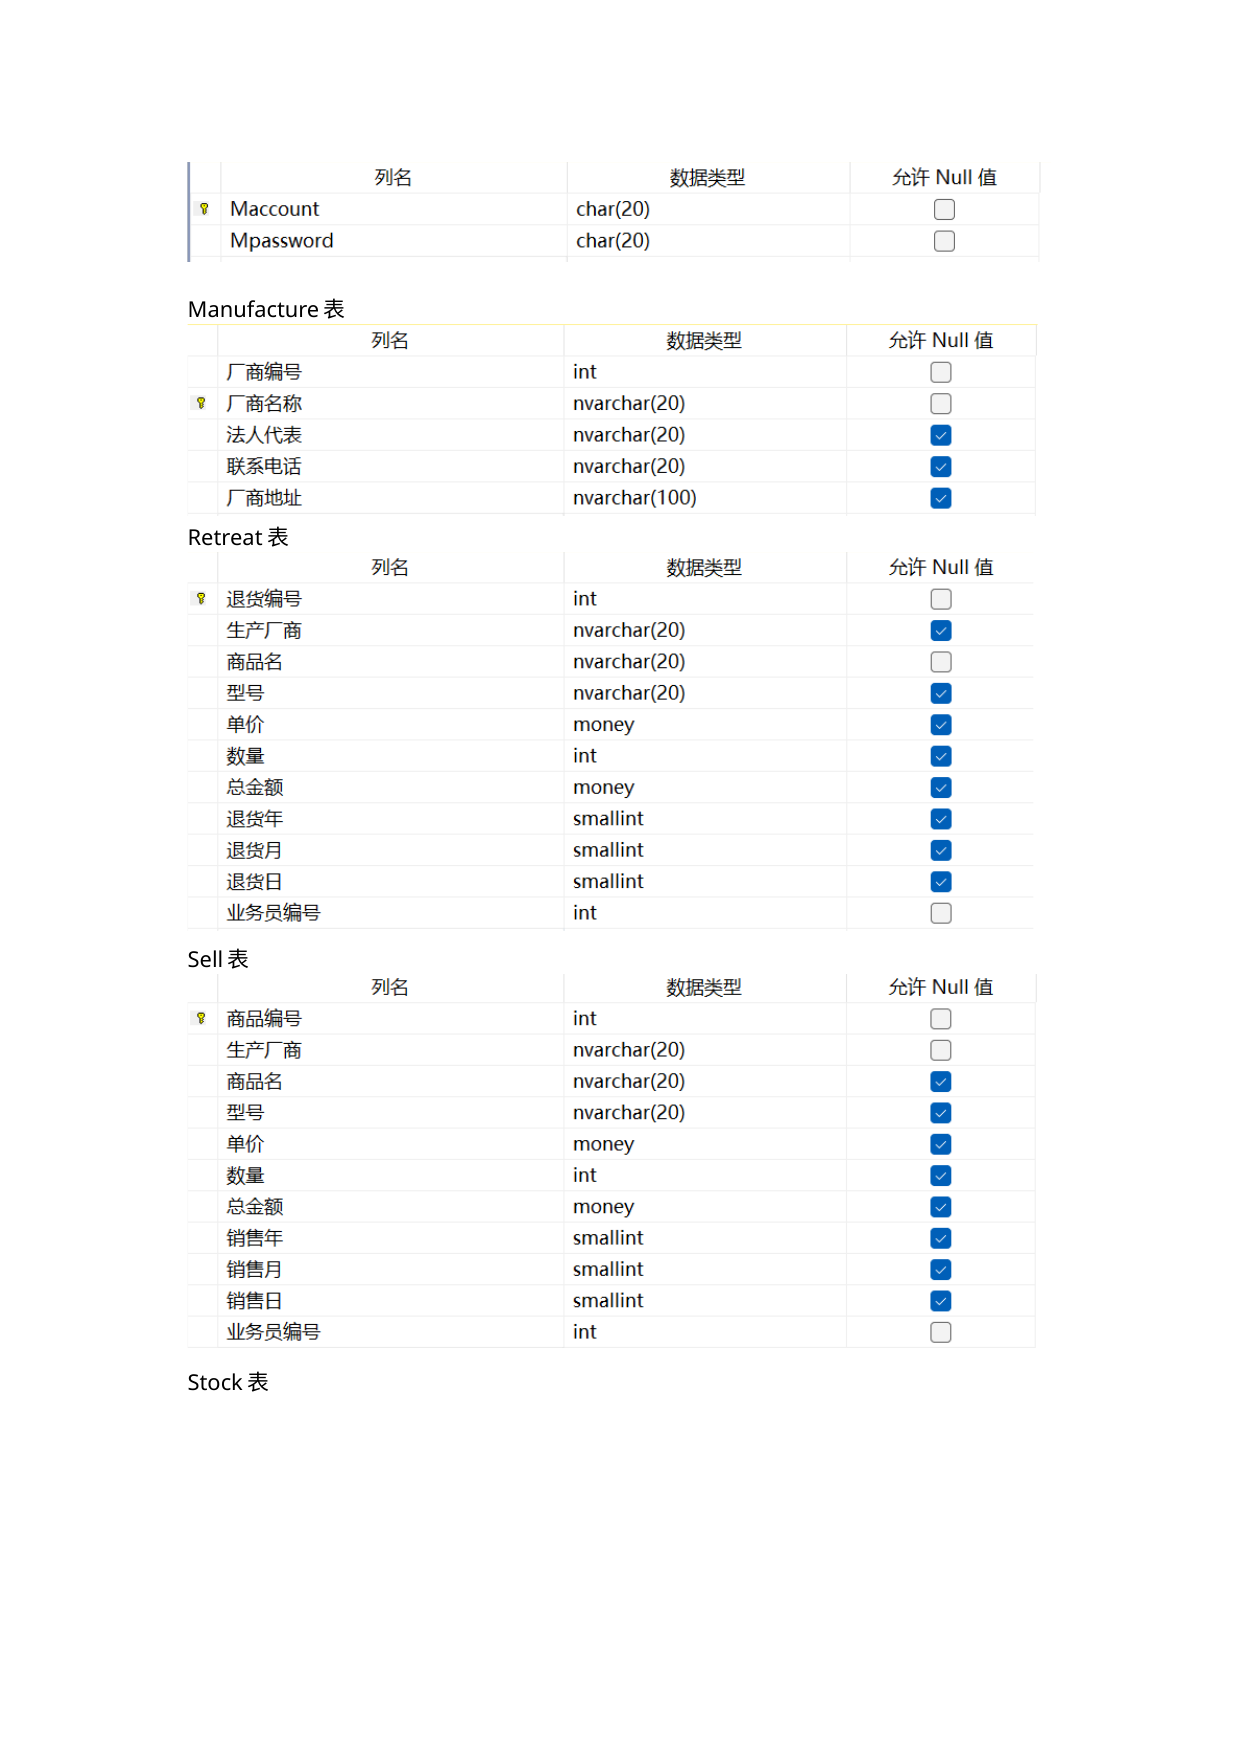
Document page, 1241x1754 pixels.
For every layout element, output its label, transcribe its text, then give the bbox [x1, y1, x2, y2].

picture [187, 974, 1041, 1348]
picture [187, 552, 1034, 931]
text Manufacture表 [187, 292, 1053, 324]
text Sell表 [187, 942, 1053, 974]
text Stock表 [187, 1364, 1053, 1397]
picture [187, 324, 1038, 516]
text Retreat表 [187, 519, 1053, 552]
picture [187, 162, 1052, 262]
